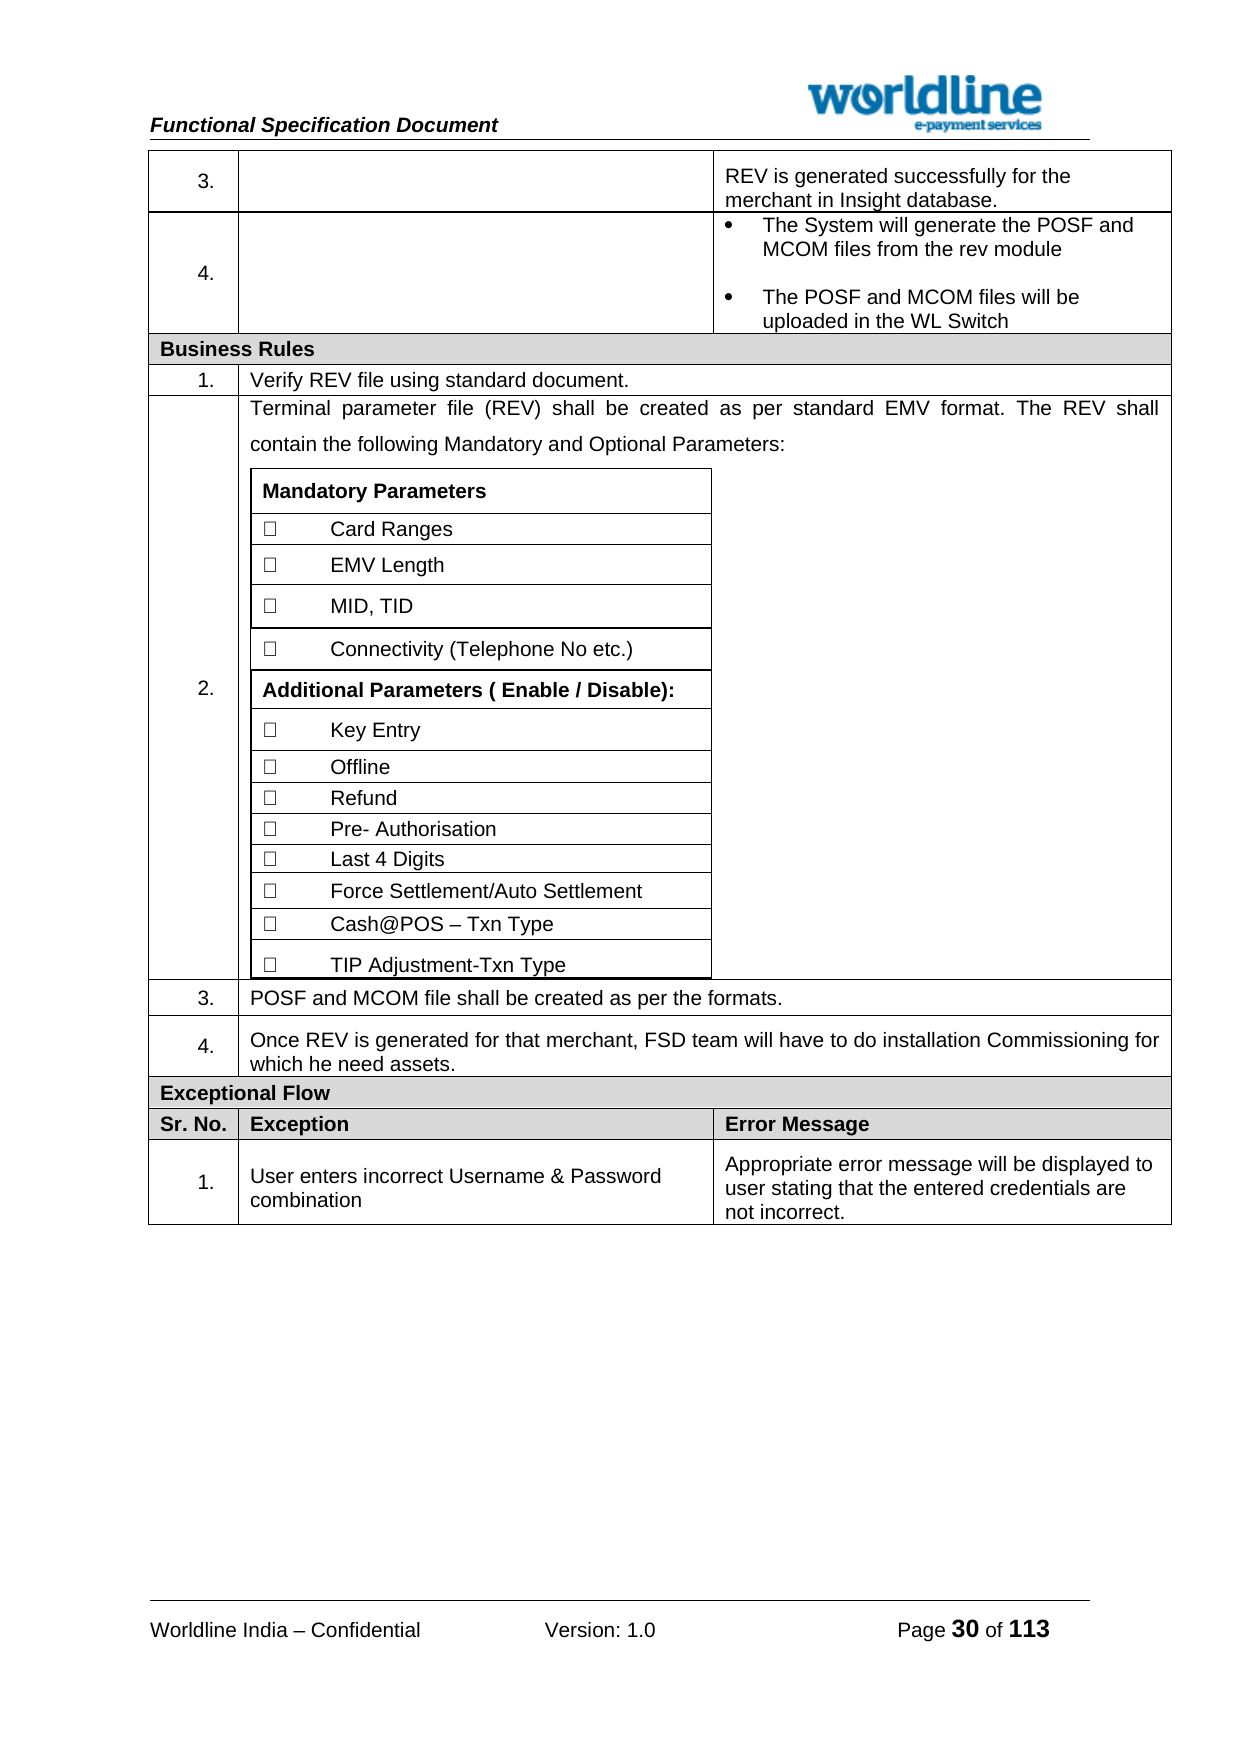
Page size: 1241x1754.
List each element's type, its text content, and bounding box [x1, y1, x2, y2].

table_cell Error Message [714, 1109, 1171, 1139]
table_cell [239, 151, 713, 211]
table_cell [239, 213, 713, 332]
table_cell [149, 980, 238, 1015]
table_cell Appropriate error message will be displayed to user stating that the entered credentials are not incorrect. [714, 1140, 1171, 1224]
picture [807, 75, 1043, 133]
table_cell User enters incorrect Username & Password combination [239, 1140, 713, 1224]
table_cell Exceptional Flow [149, 1077, 1171, 1107]
table_cell Sr. No. [149, 1109, 238, 1139]
table_cell REV is generated successfully for the merchant in Insight database. [714, 151, 1171, 211]
table_cell [149, 213, 238, 332]
table_cell Once REV is generated for that merchant, FSD team will have to do installation Commissioning for which he need assets. [239, 1016, 1171, 1076]
table_cell Verify REV file using standard document. [239, 365, 1171, 395]
table_cell [149, 1016, 238, 1076]
table_cell [149, 365, 238, 395]
table_cell POSF and MCOM file shall be created as per the formats. [239, 980, 1171, 1015]
table_cell [149, 396, 238, 979]
table_cell [149, 1140, 238, 1224]
table_cell [149, 151, 238, 211]
table_cell Exception [239, 1109, 713, 1139]
table_cell Business Rules [149, 334, 1171, 364]
table_cell Terminal parameter file (REV) shall be created as per standard EMV format. The REV shall contain the following Mandatory and Optional Parameters: [239, 396, 1171, 979]
table_cell The System will generate the POSF and MCOM files from the rev module The POSF and MCOM files will be uploaded in the WL Switch [714, 213, 1171, 332]
